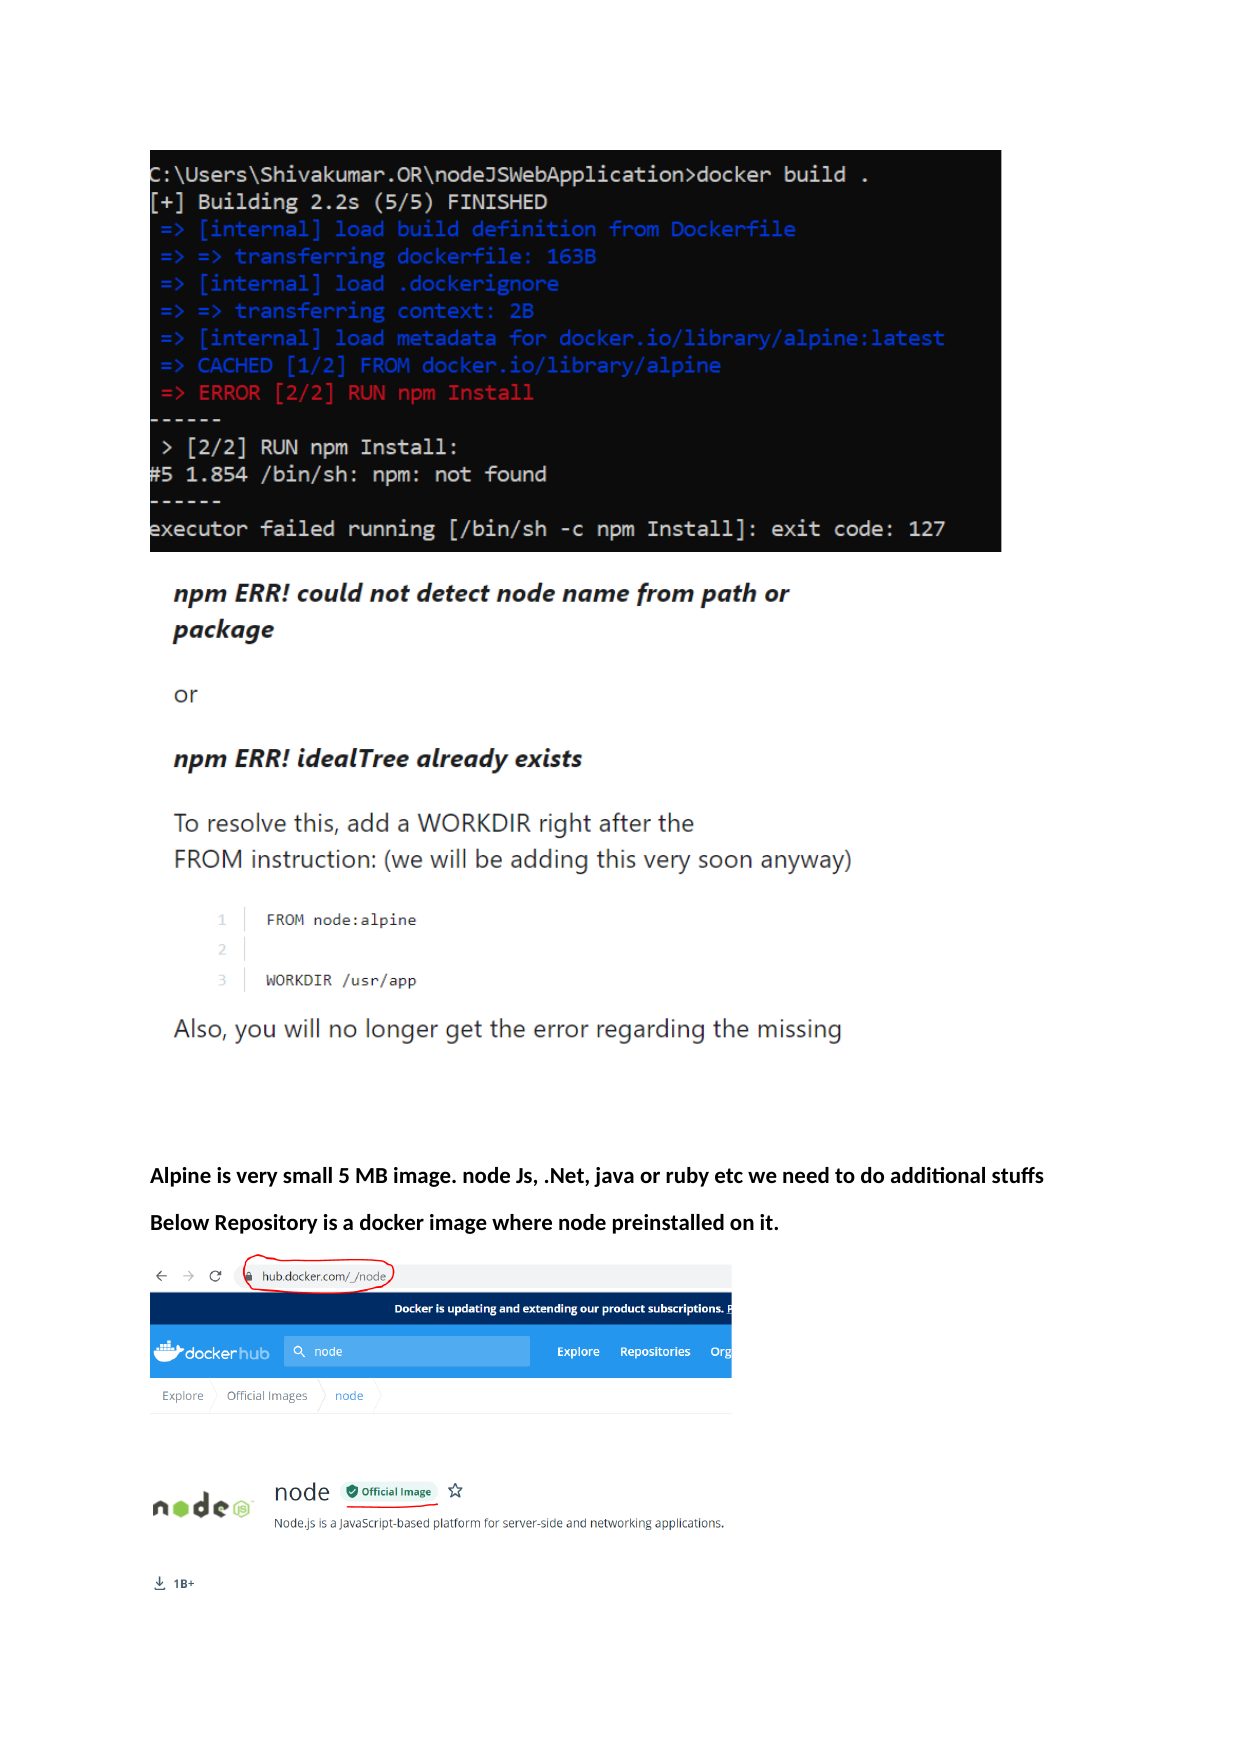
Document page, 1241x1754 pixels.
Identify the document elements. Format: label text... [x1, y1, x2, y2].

picture [150, 150, 1002, 552]
text Below Repository is a docker image where node preinstalled on it. [150, 1208, 1090, 1236]
text Alpine is very small 5 MB image. node Js, .Net, java or ruby etc we need to do additional stuffs [150, 1161, 1090, 1189]
picture [150, 570, 874, 1049]
picture [150, 1254, 732, 1596]
